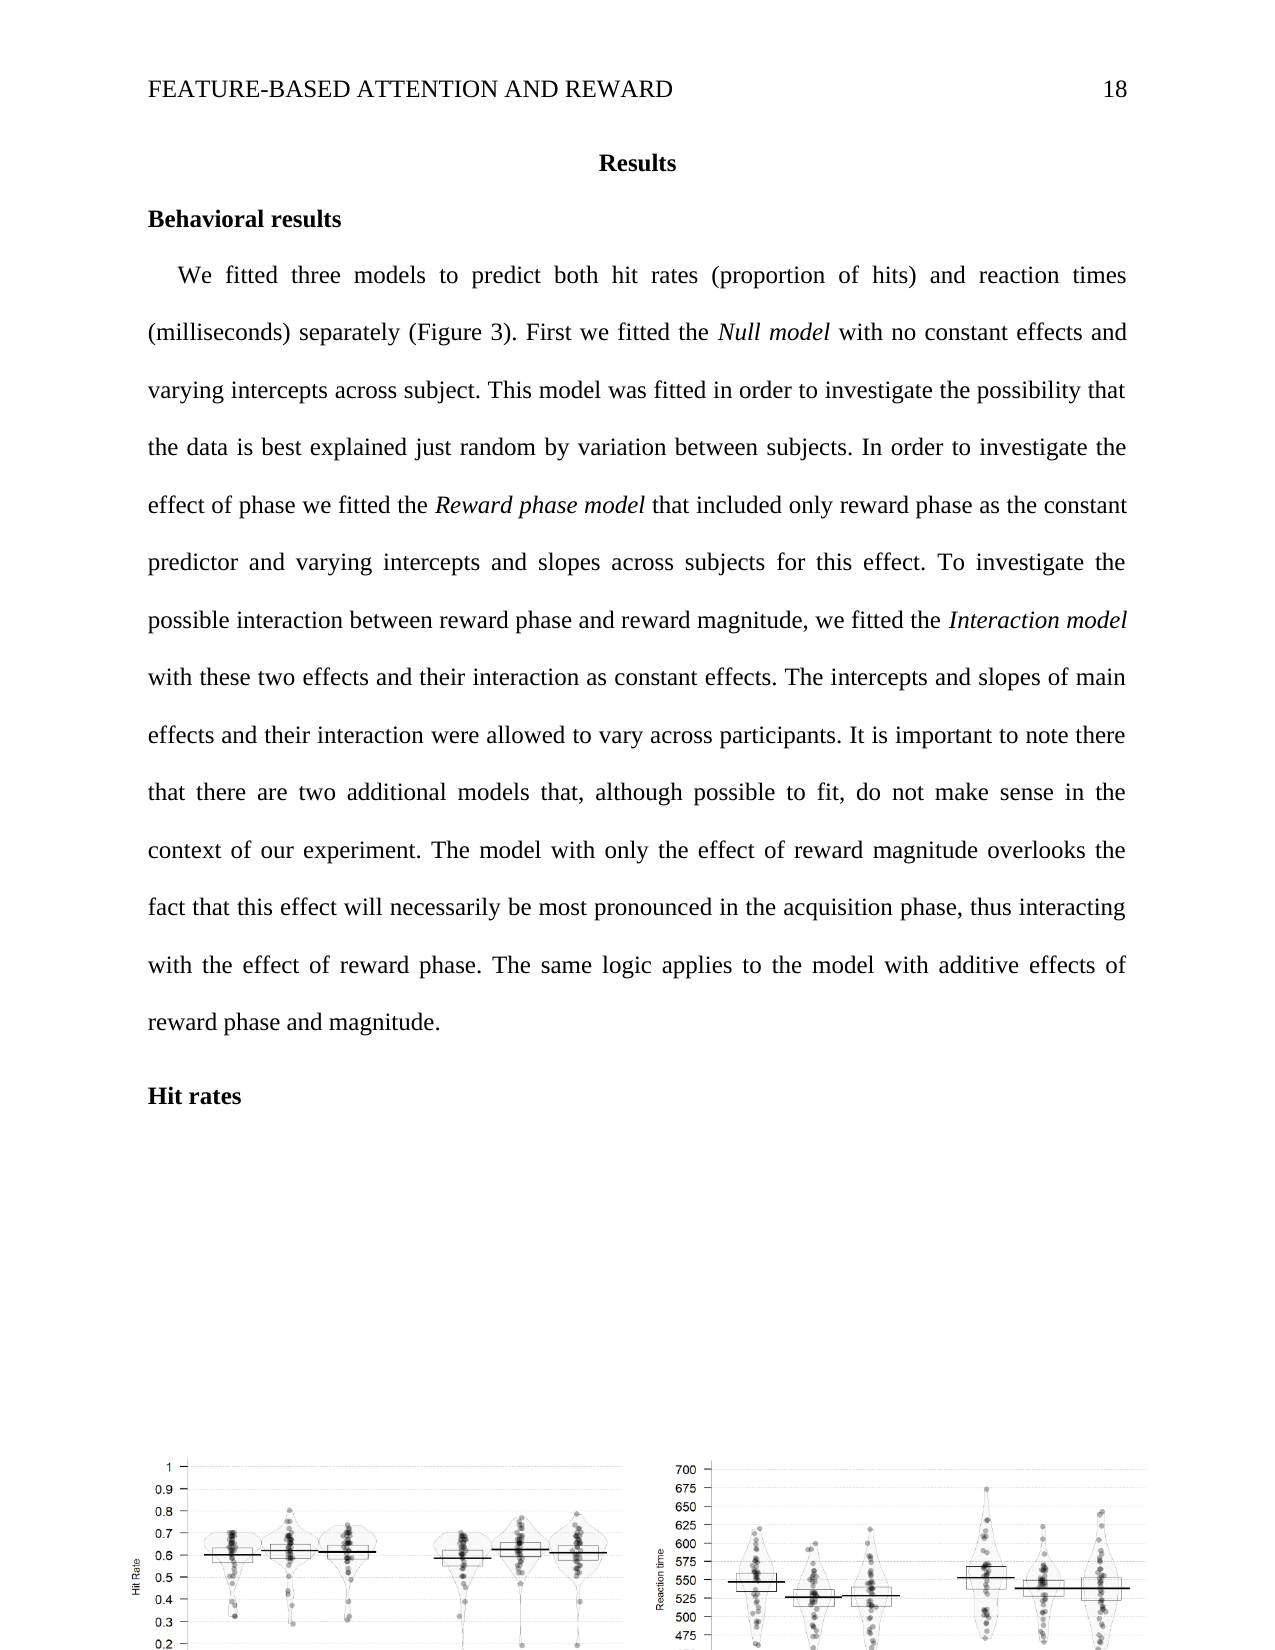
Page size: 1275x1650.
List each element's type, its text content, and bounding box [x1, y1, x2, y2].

subtitle Hit rates [148, 1081, 1127, 1110]
subtitle Behavioral results [148, 204, 1127, 232]
text We fitted three models to predict both hit rates (proportion of hits) and reaction times (milliseconds) separately (Figure 3). First we fitted the Null model with no constant effects and varying intercepts across subject. This model was fitted in order to investigate the possibility that the data is best explained just random by variation between subjects. In order to investigate the effect of phase we fitted the Reward phase model that included only reward phase as the constant predictor and varying intercepts and slopes across subjects for this effect. To investigate the possible interaction between reward phase and reward magnitude, we fitted the Interaction model with these two effects and their interaction as constant effects. The intercepts and slopes of main effects and their interaction were allowed to vary across participants. It is important to note there that there are two additional models that, although possible to fit, do not make sense in the context of our experiment. The model with only the effect of reward magnitude overlooks the fact that this effect will necessarily be most pronounced in the acquisition phase, thus interacting with the effect of reward phase. The same logic applies to the model with additive effects of reward phase and magnitude. [148, 260, 1127, 1036]
subtitle Results [148, 148, 1127, 176]
picture [118, 1437, 637, 1650]
picture [638, 1447, 1160, 1650]
